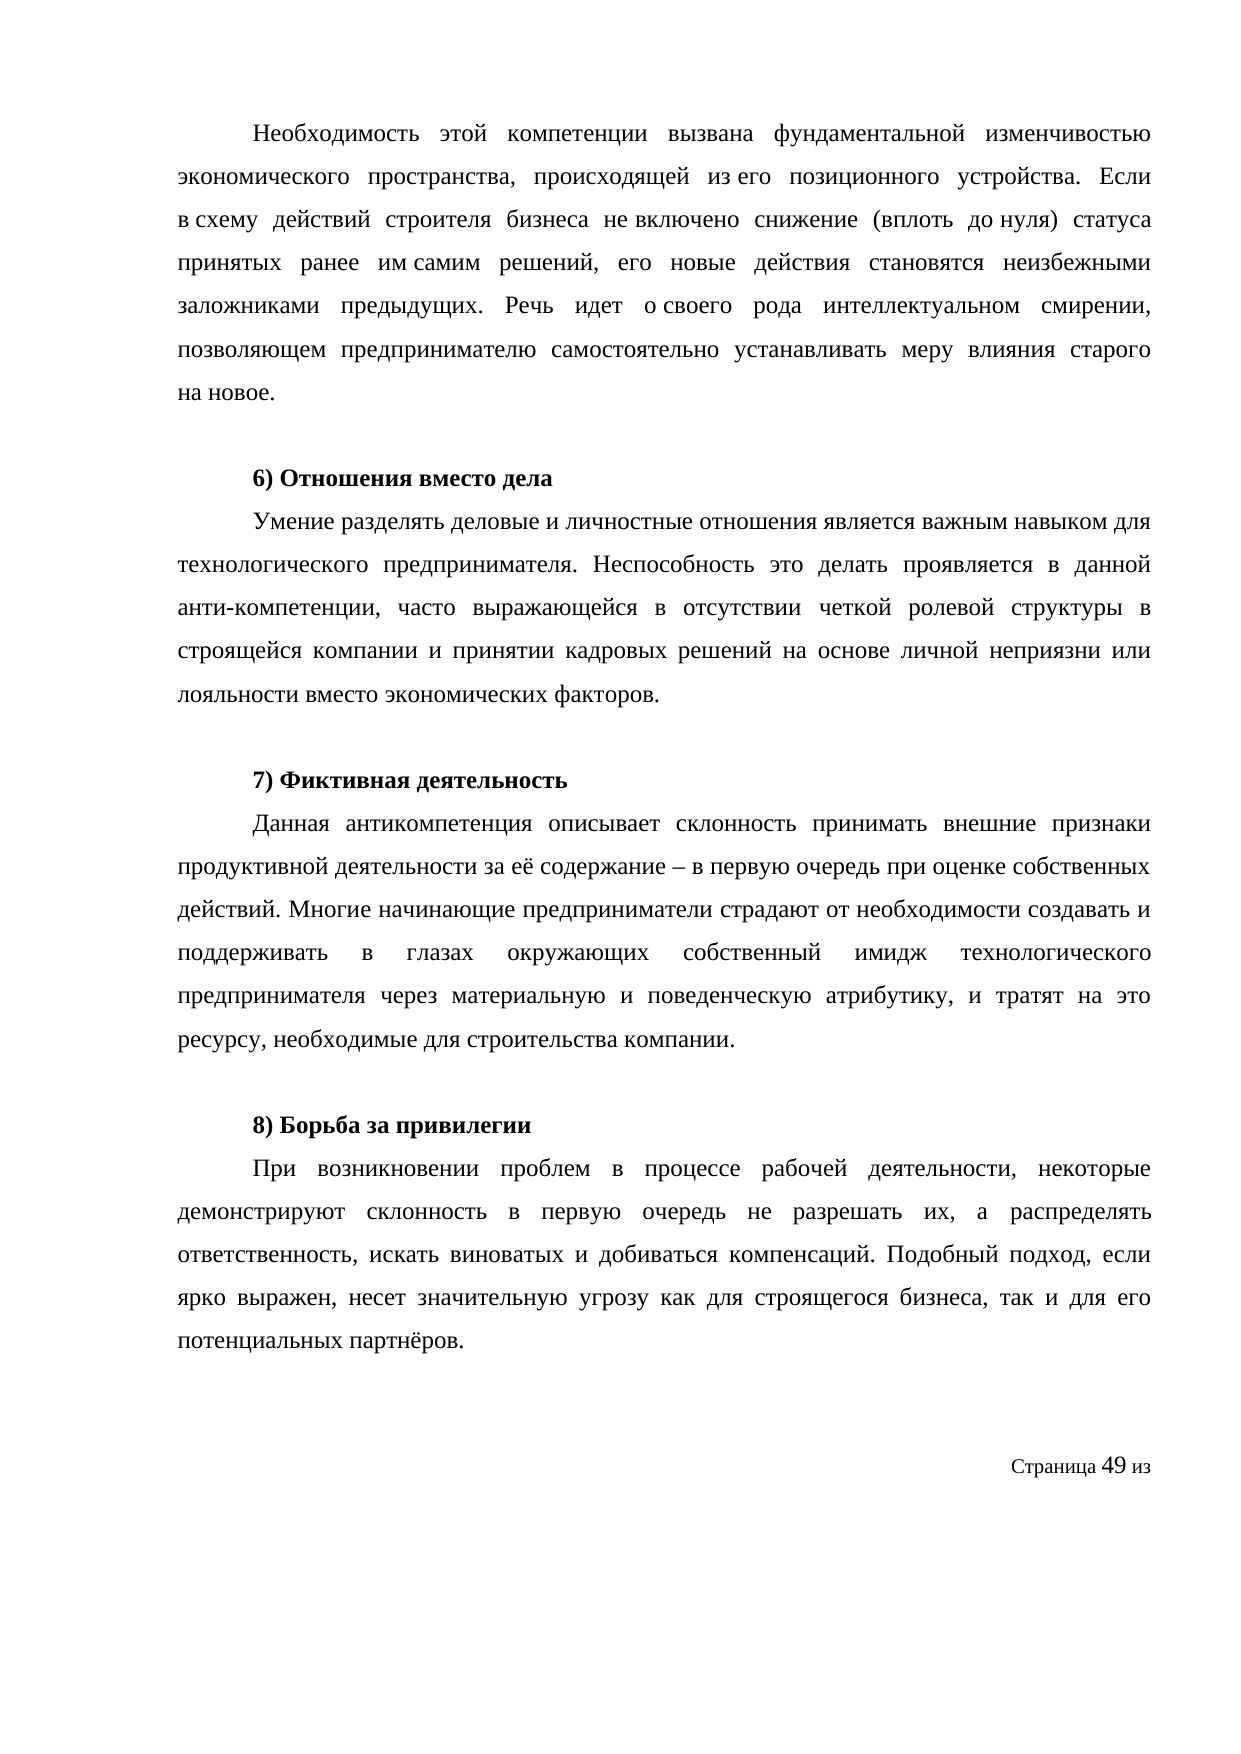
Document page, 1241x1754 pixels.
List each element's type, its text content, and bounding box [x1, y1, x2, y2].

text 7) Фиктивная деятельность [177, 765, 1152, 794]
text Данная антикомпетенция описывает склонность принимать внешние признаки продуктивной деятельности за её содержание – в первую очередь при оценке собственных действий. Многие начинающие предприниматели страдают от необходимости создавать и поддерживать в глазах окружающих собственный имидж технологического предпринимателя через материальную и поведенческую атрибутику, и тратят на это ресурсу, необходимые для строительства компании. [177, 808, 1152, 1052]
text Умение разделять деловые и личностные отношения является важным навыком для технологического предпринимателя. Неспособность это делать проявляется в данной анти-компетенции, часто выражающейся в отсутствии четкой ролевой структуры в строящейся компании и принятии кадровых решений на основе личной неприязни или лояльности вместо экономических факторов. [177, 506, 1152, 707]
text 8) Борьба за привилегии [177, 1110, 1152, 1139]
text Необходимость этой компетенции вызвана фундаментальной изменчивостью экономического пространства, происходящей из его позиционного устройства. Если в схему действий строителя бизнеса не включено снижение (вплоть до нуля) статуса принятых ранее им самим решений, его новые действия становятся неизбежными заложниками предыдущих. Речь идет о своего рода интеллектуальном смирении, позволяющем предпринимателю самостоятельно устанавливать меру влияния старого на новое. [177, 118, 1152, 406]
text 6) Отношения вместо дела [177, 463, 1152, 492]
text При возникновении проблем в процессе рабочей деятельности, некоторые демонстрируют склонность в первую очередь не разрешать их, а распределять ответственность, искать виноватых и добиваться компенсаций. Подобный подход, если ярко выражен, несет значительную угрозу как для строящегося бизнеса, так и для его потенциальных партнёров. [177, 1153, 1152, 1354]
